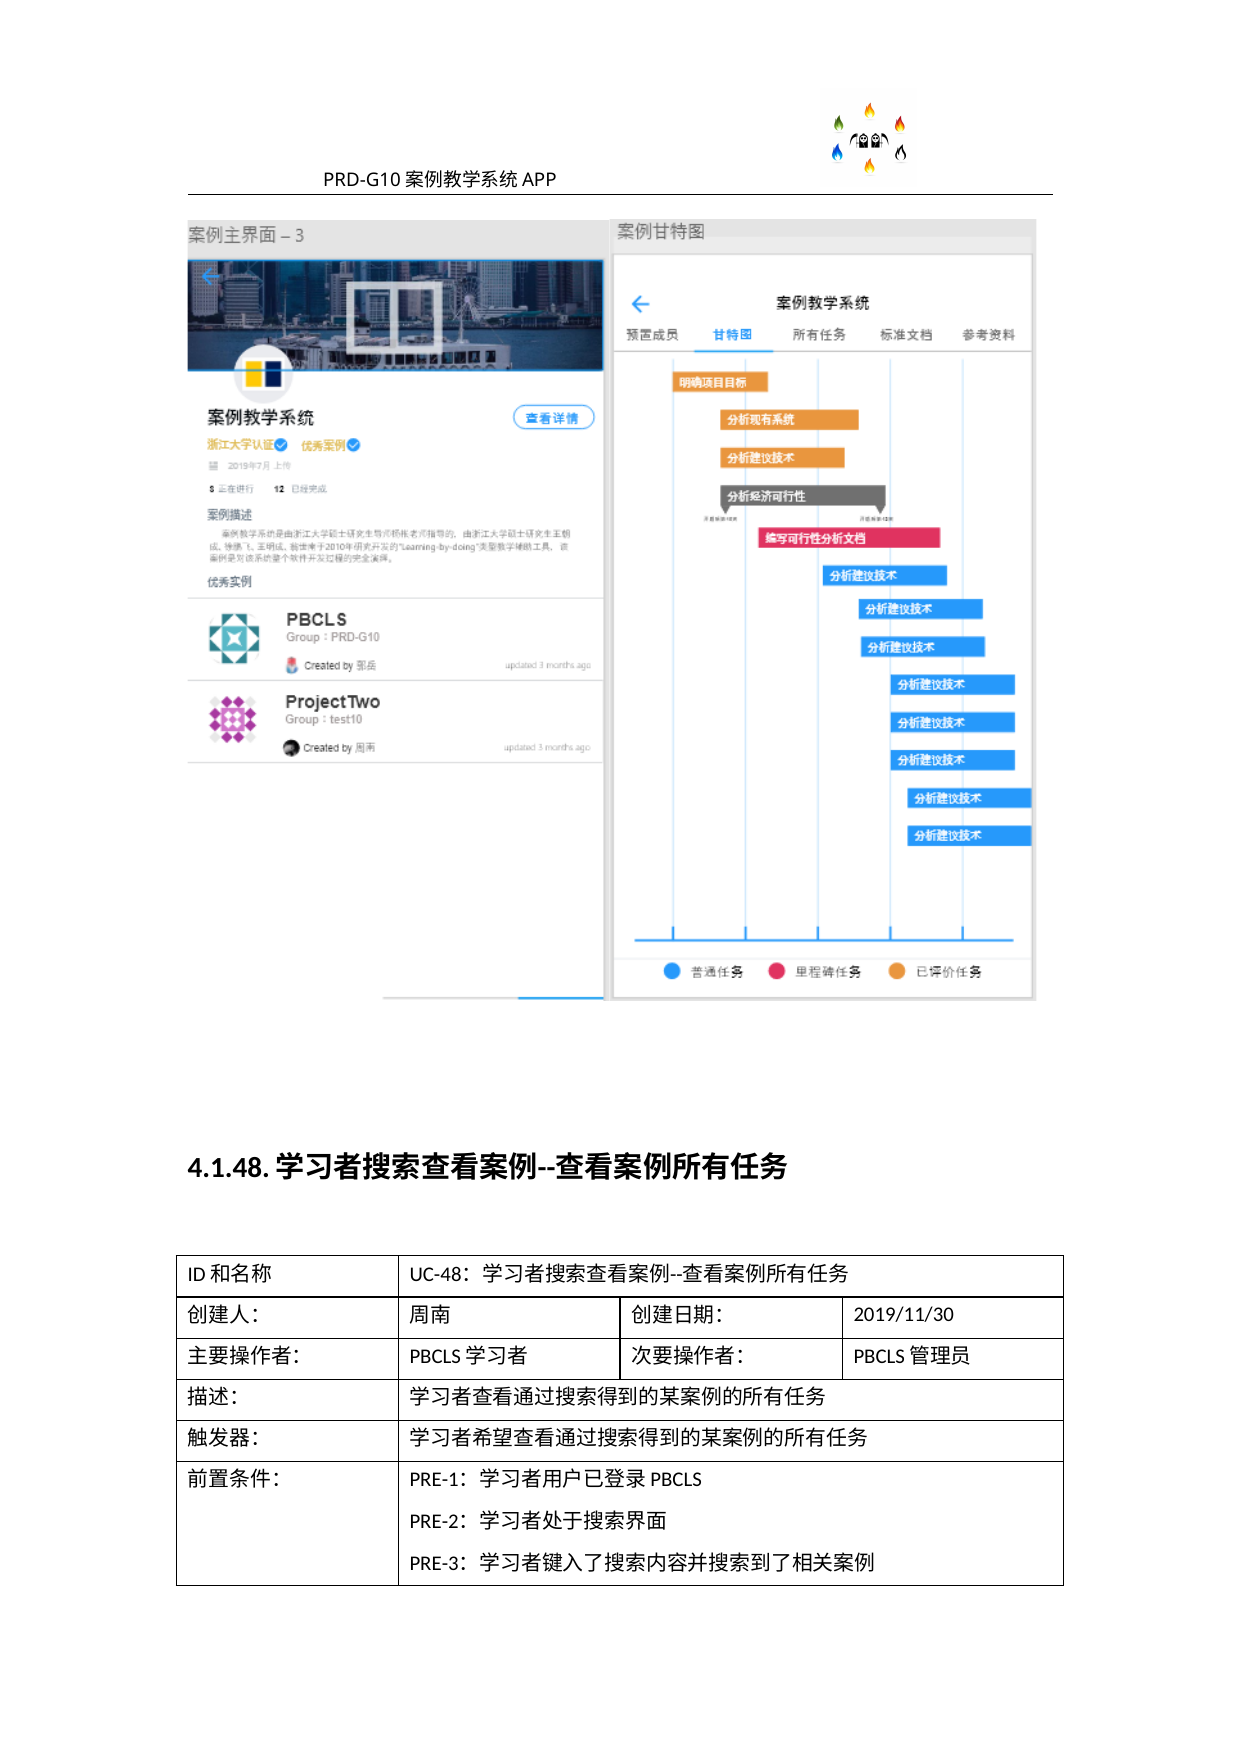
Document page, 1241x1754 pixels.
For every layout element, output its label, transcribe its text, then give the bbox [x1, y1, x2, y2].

table_cell 创建日期： [621, 1298, 842, 1337]
table_cell PBCLS学习者 [399, 1339, 619, 1378]
table_cell 前置条件： [177, 1462, 398, 1585]
table_header UC-48：学习者搜索查看案例--查看案例所有任务 [399, 1256, 1063, 1296]
table_cell PBCLS管理员 [843, 1339, 1063, 1378]
picture [820, 88, 918, 187]
picture [187, 219, 1037, 1001]
table_cell 学习者希望查看通过搜索得到的某案例的所有任务 [399, 1421, 1063, 1461]
table_cell 创建人： [177, 1298, 398, 1337]
table_cell 主要操作者： [177, 1339, 398, 1378]
table_cell 周南 [399, 1298, 619, 1337]
table_cell 次要操作者： [621, 1339, 842, 1378]
table_cell 学习者查看通过搜索得到的某案例的所有任务 [399, 1380, 1063, 1419]
table_cell 触发器： [177, 1421, 398, 1461]
table_header ID和名称 [177, 1256, 398, 1296]
table_cell 2019/11/30 [843, 1298, 1063, 1337]
text 学习者搜索查看案例--查看案例所有任务 [187, 1132, 1053, 1197]
table_cell 描述： [177, 1380, 398, 1419]
table_cell PRE-1：学习者用户已登录PBCLS PRE-2：学习者处于搜索界面 PRE-3：学习者键入了搜索内容并搜索到了相关案例 PRE-4：学习者进入了某案例中 PRE-5：学习者点击查看详情按钮 [399, 1462, 1063, 1585]
